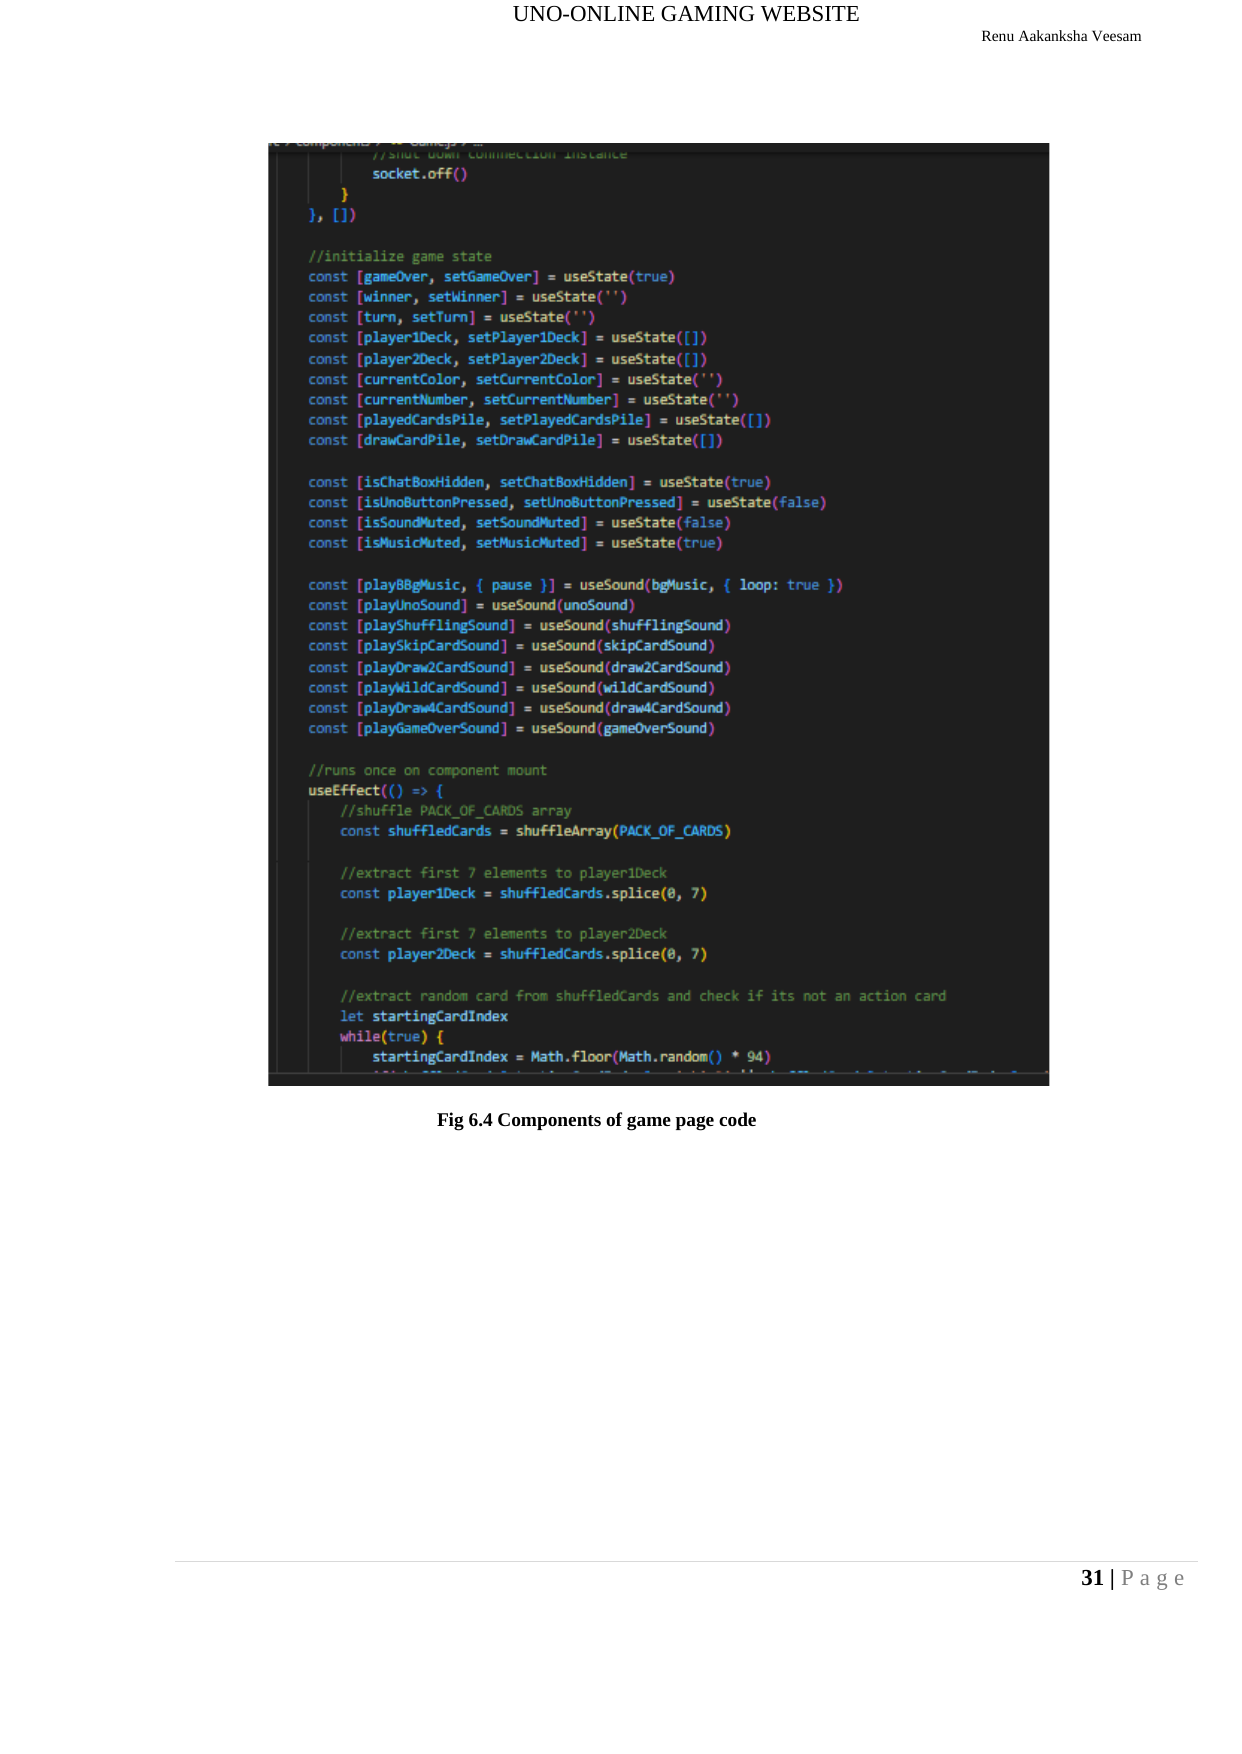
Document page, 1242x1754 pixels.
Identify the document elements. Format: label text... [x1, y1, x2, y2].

picture [268, 143, 1050, 1086]
subtitle Fig 6.4 Components of game page code [268, 1092, 1198, 1130]
